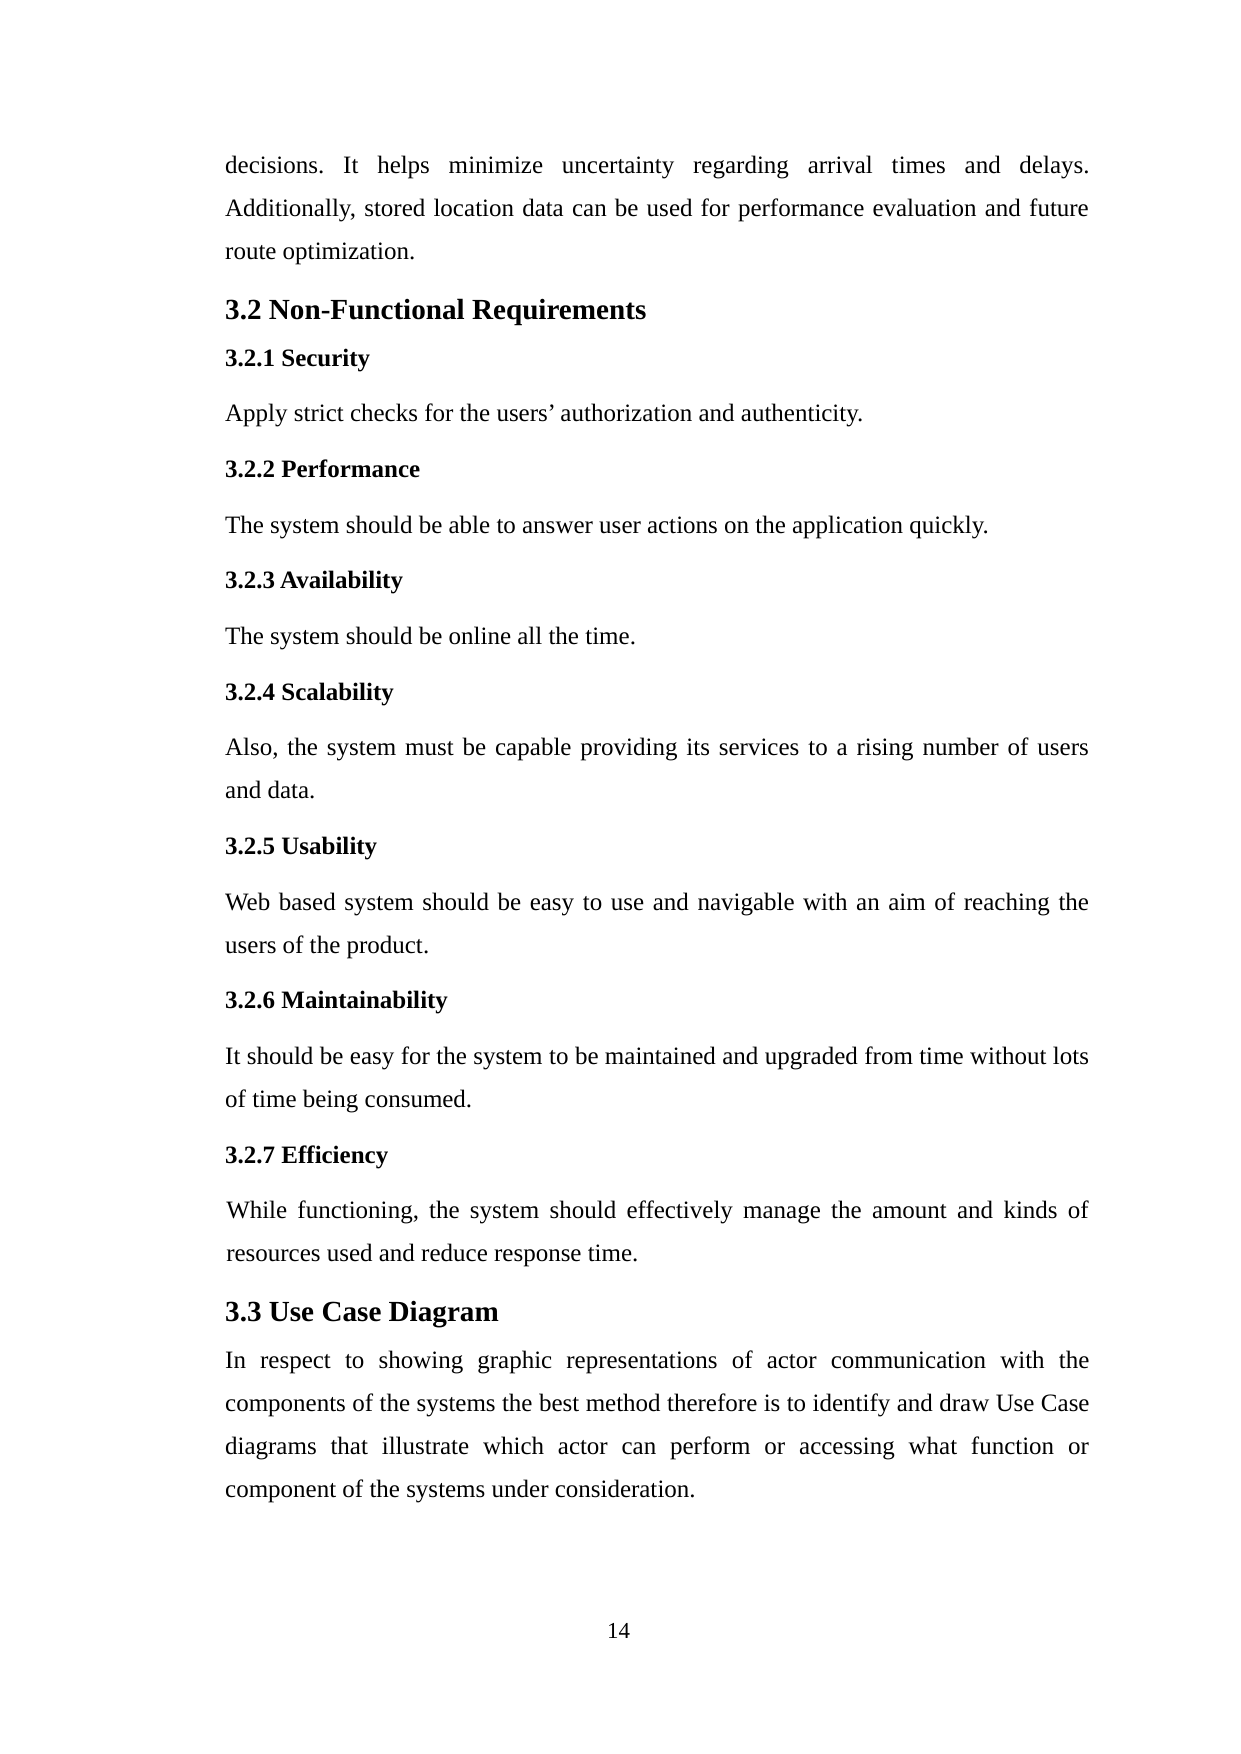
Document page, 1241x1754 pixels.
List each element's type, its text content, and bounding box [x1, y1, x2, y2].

subtitle 3.2.4 Scalability [225, 677, 1090, 705]
text Web based system should be easy to use and navigable with an aim of reaching the users of the product. [225, 887, 1090, 958]
subtitle 3.2 Non-Functional Requirements [225, 292, 1090, 325]
subtitle 3.3 Use Case Diagram [225, 1294, 1090, 1328]
subtitle 3.2.5 Usability [225, 831, 1090, 860]
subtitle 3.2.7 Efficiency [225, 1140, 1090, 1168]
subtitle 3.2.2 Performance [225, 454, 1090, 483]
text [225, 150, 1090, 265]
text Apply strict checks for the users’ authorization and authenticity. [225, 398, 1090, 427]
text It should be easy for the system to be maintained and upgraded from time without lots of time being consumed. [225, 1041, 1090, 1113]
subtitle 3.2.6 Maintainability [225, 985, 1090, 1014]
text While functioning, the system should effectively manage the amount and kinds of resources used and reduce response time. [226, 1195, 1090, 1267]
text The system should be online all the time. [225, 621, 1090, 650]
text Also, the system must be capable providing its services to a rising number of users and data. [225, 732, 1090, 804]
text In respect to showing graphic representations of actor communication with the components of the systems the best method therefore is to identify and draw Use Case diagrams that illustrate which actor can perform or accessing what function or component of the systems under consideration. [225, 1345, 1090, 1503]
subtitle 3.2.3 Availability [225, 565, 1090, 594]
text The system should be able to answer user actions on the application quickly. [225, 510, 1090, 538]
subtitle 3.2.1 Security [225, 343, 1090, 372]
